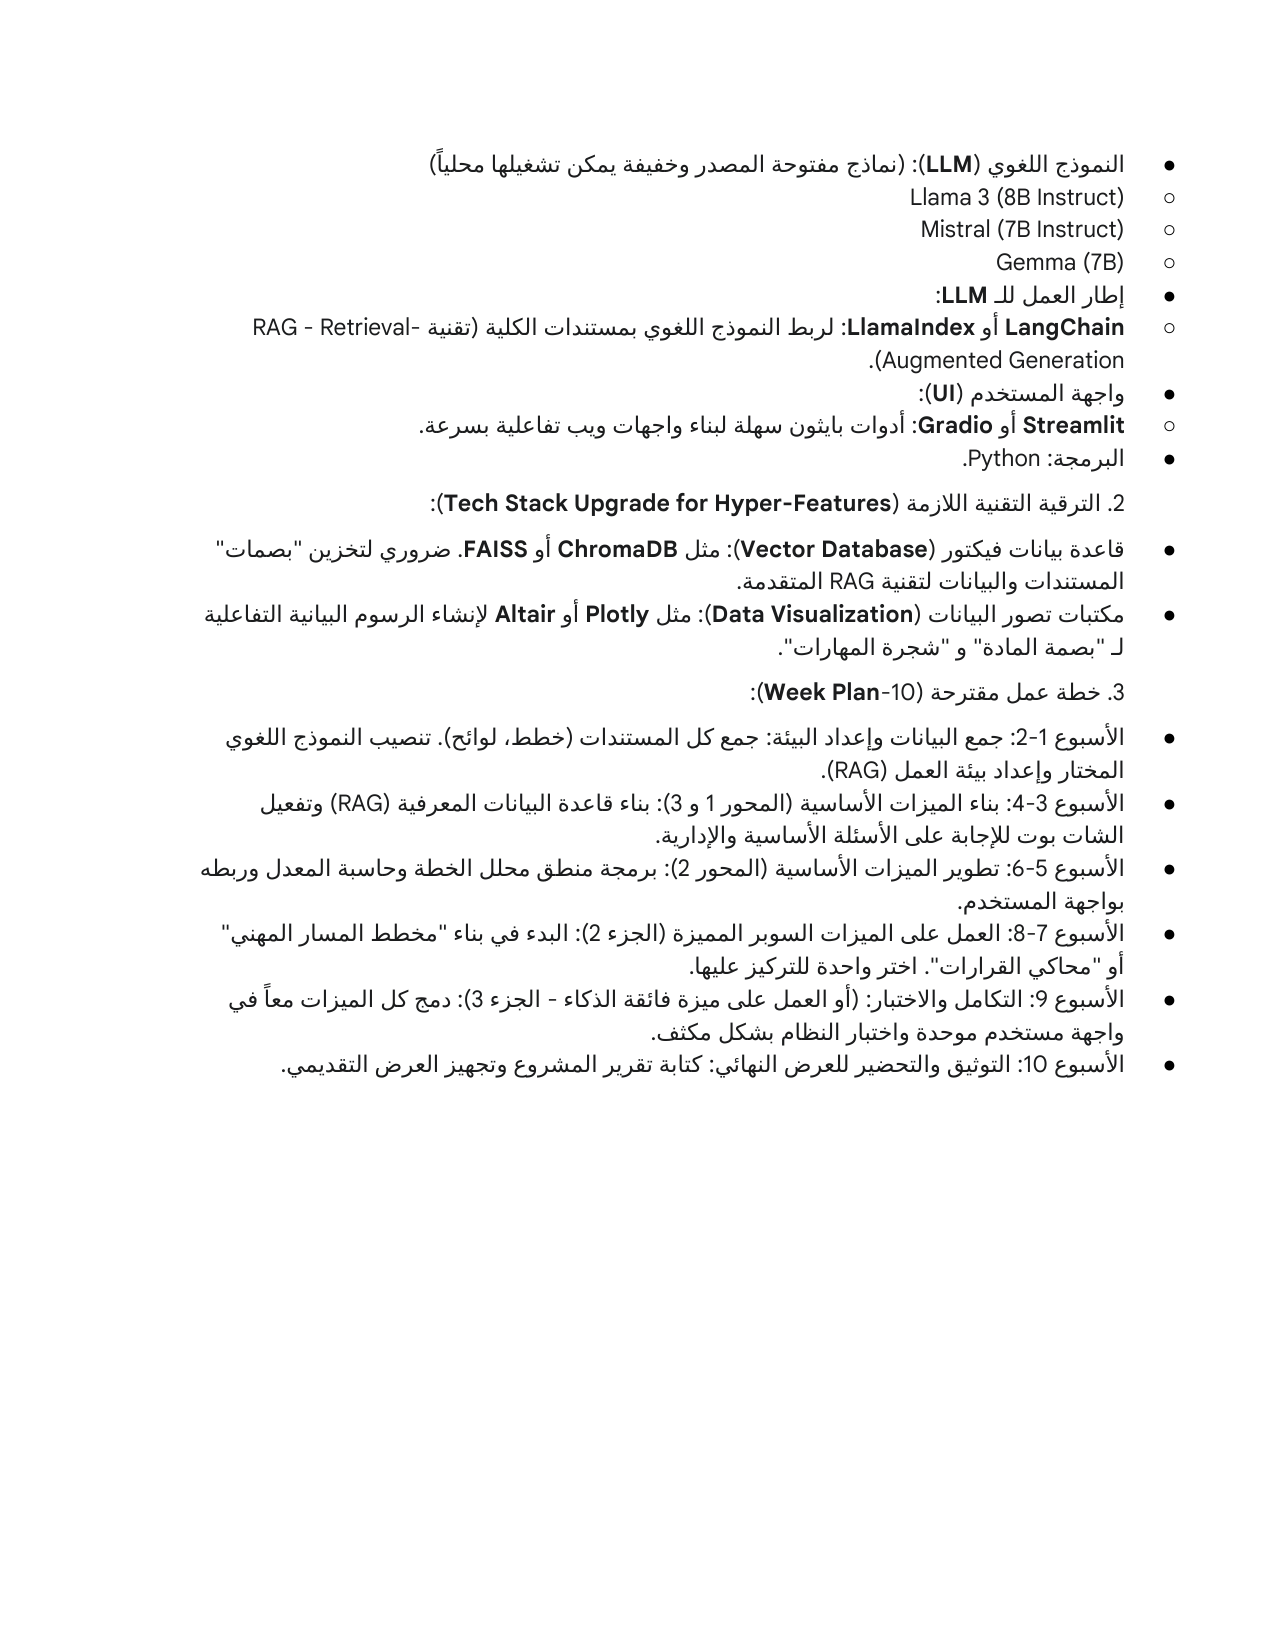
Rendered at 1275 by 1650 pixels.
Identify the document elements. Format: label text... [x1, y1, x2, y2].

list الأسبوع 5-6: تطوير الميزات الأساسية (المحور 2): برمجة منطق محلل الخطة وحاسبة المعدل وربطه بواجهة المستخدم. [198, 854, 1162, 916]
list الأسبوع 9: التكامل والاختبار: (أو العمل على ميزة فائقة الذكاء - الجزء 3): دمج كل الميزات معاً في واجهة مستخدم موحدة واختبار النظام بشكل مكثف. [198, 985, 1162, 1046]
list البرمجة: Python. [198, 444, 1162, 473]
list الأسبوع 3-4: بناء الميزات الأساسية (المحور 1 و 3): بناء قاعدة البيانات المعرفية (RAG) وتفعيل الشات بوت للإجابة على الأسئلة الأساسية والإدارية. [198, 789, 1162, 850]
list مكتبات تصور البيانات (Data Visualization): مثل Plotly أو Altair لإنشاء الرسوم البيانية التفاعلية لـ "بصمة المادة" و "شجرة المهارات". [198, 600, 1162, 662]
list الأسبوع 10: التوثيق والتحضير للعرض النهائي: كتابة تقرير المشروع وتجهيز العرض التقديمي. [198, 1050, 1162, 1079]
list Gemma (7B) [241, 248, 1162, 277]
list النموذج اللغوي (LLM): (نماذج مفتوحة المصدر وخفيفة يمكن تشغيلها محلياً) [198, 150, 1162, 179]
list Llama 3 (8B Instruct) [241, 183, 1162, 211]
list Mistral (7B Instruct) [241, 215, 1162, 244]
list إطار العمل للـ LLM: [198, 281, 1162, 309]
list الأسبوع 1-2: جمع البيانات وإعداد البيئة: جمع كل المستندات (خطط، لوائح). تنصيب النموذج اللغوي المختار وإعداد بيئة العمل (RAG). [198, 723, 1162, 785]
list Streamlit أو Gradio: أدوات بايثون سهلة لبناء واجهات ويب تفاعلية بسرعة. [241, 412, 1162, 440]
list قاعدة بيانات فيكتور (Vector Database): مثل ChromaDB أو FAISS. ضروري لتخزين "بصمات" المستندات والبيانات لتقنية RAG المتقدمة. [198, 535, 1162, 596]
list واجهة المستخدم (UI): [198, 379, 1162, 408]
text 3. خطة عمل مقترحة (10-Week Plan): [150, 678, 1125, 707]
list LangChain أو LlamaIndex: لربط النموذج اللغوي بمستندات الكلية (تقنية RAG - Retrieval-Augmented Generation). [241, 313, 1162, 375]
list الأسبوع 7-8: العمل على الميزات السوبر المميزة (الجزء 2): البدء في بناء "مخطط المسار المهني" أو "محاكي القرارات". اختر واحدة للتركيز عليها. [198, 919, 1162, 981]
text 2. الترقية التقنية اللازمة (Tech Stack Upgrade for Hyper-Features): [150, 489, 1125, 518]
